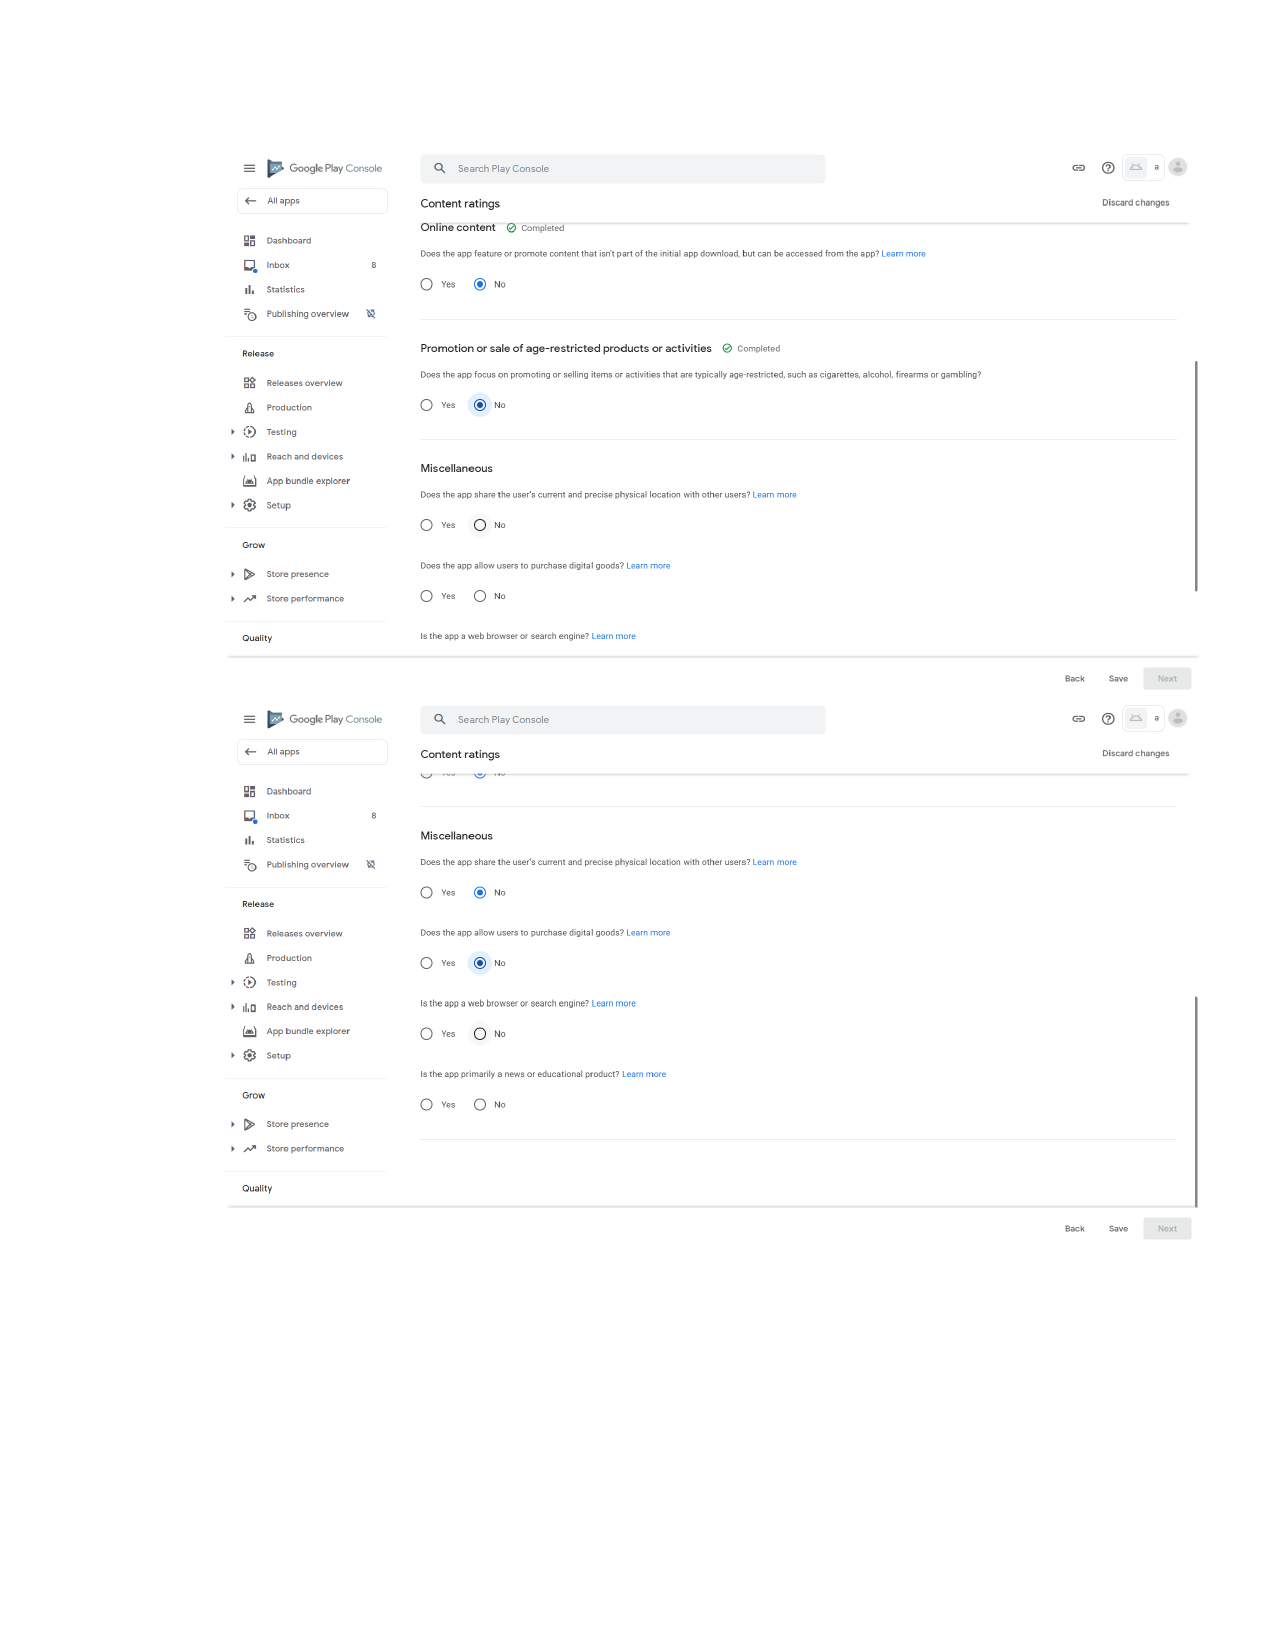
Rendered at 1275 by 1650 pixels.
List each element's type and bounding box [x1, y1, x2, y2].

picture [225, 700, 1200, 1249]
picture [225, 150, 1200, 699]
